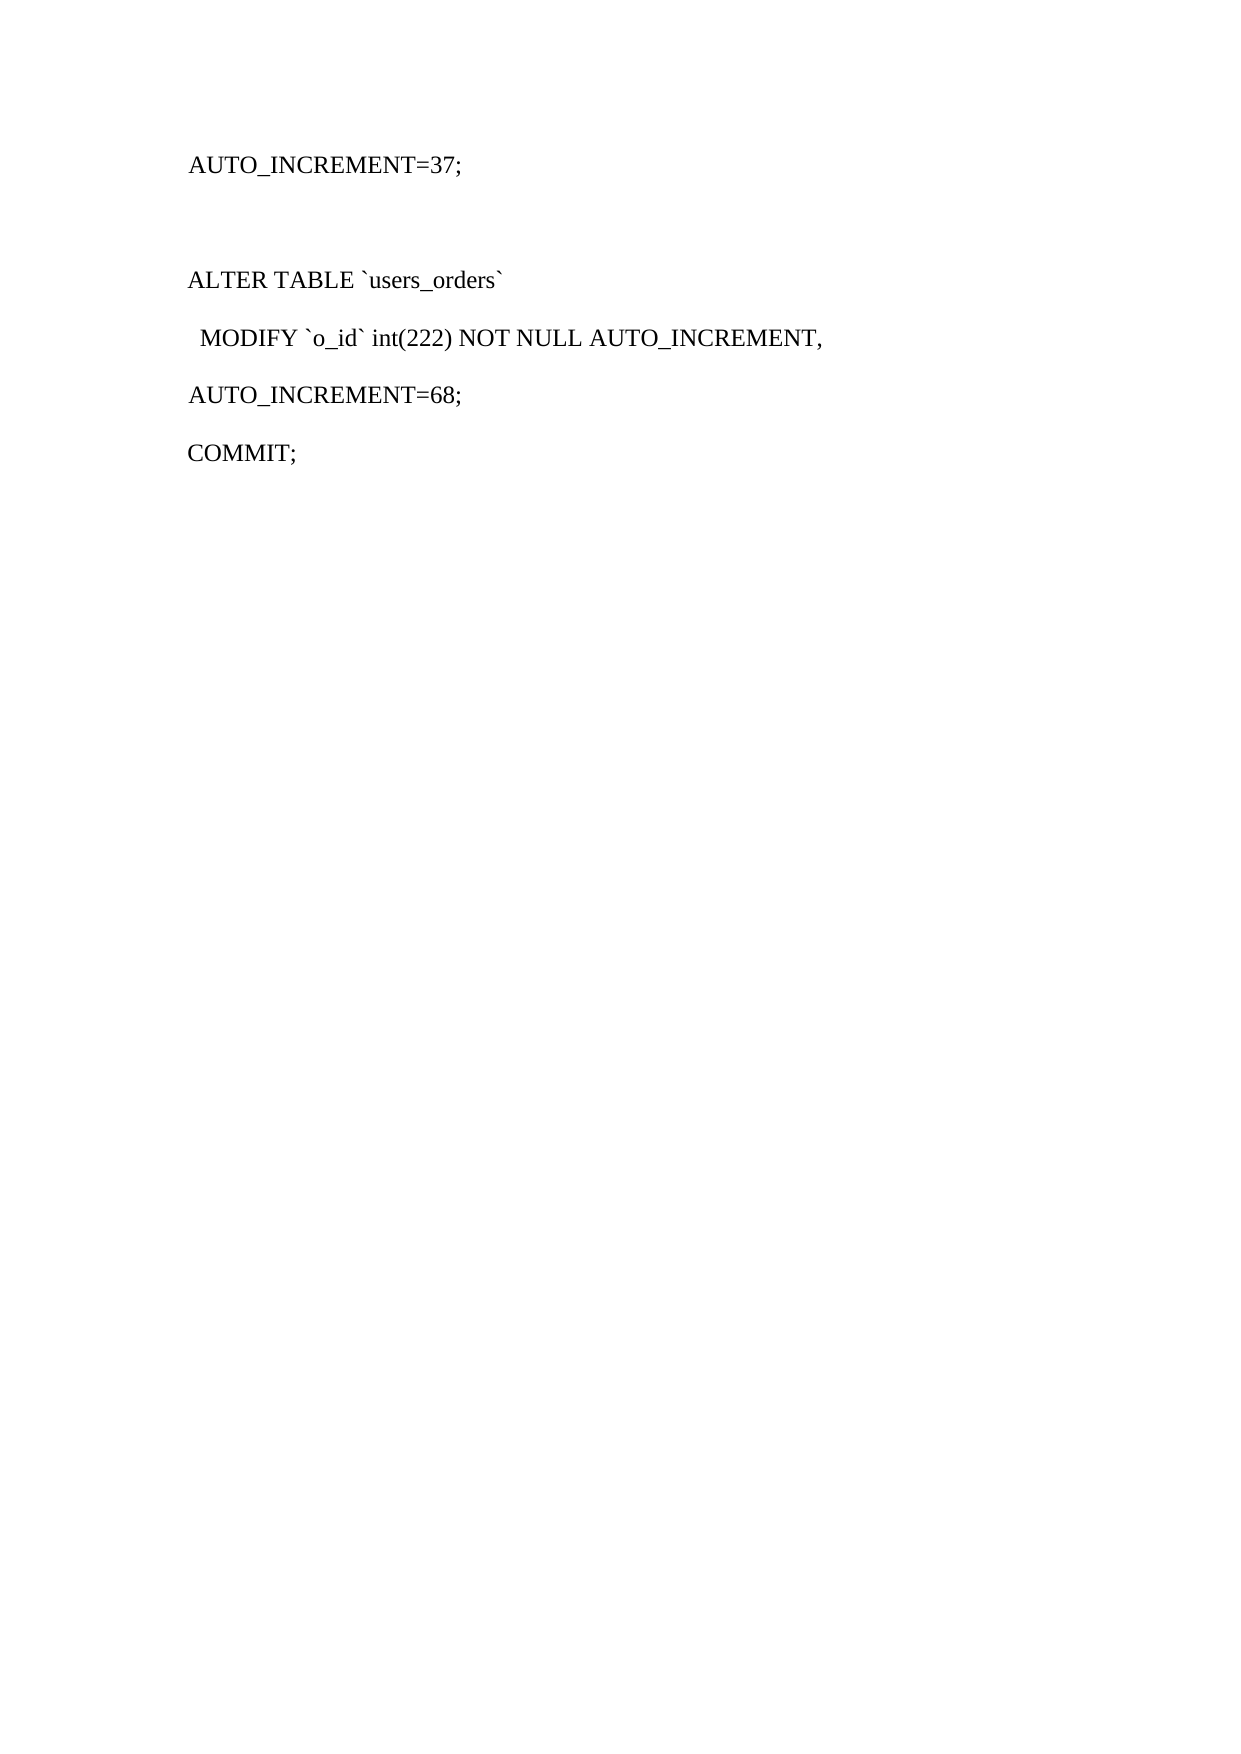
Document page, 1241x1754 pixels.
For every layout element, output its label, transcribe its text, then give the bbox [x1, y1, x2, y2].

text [187, 150, 1090, 179]
text MODIFY `o_id` int(222) NOT NULL AUTO_INCREMENT, AUTO_INCREMENT=68; [187, 323, 1090, 409]
text COMMIT; [187, 438, 1090, 467]
text ALTER TABLE `users_orders` [187, 265, 1090, 294]
